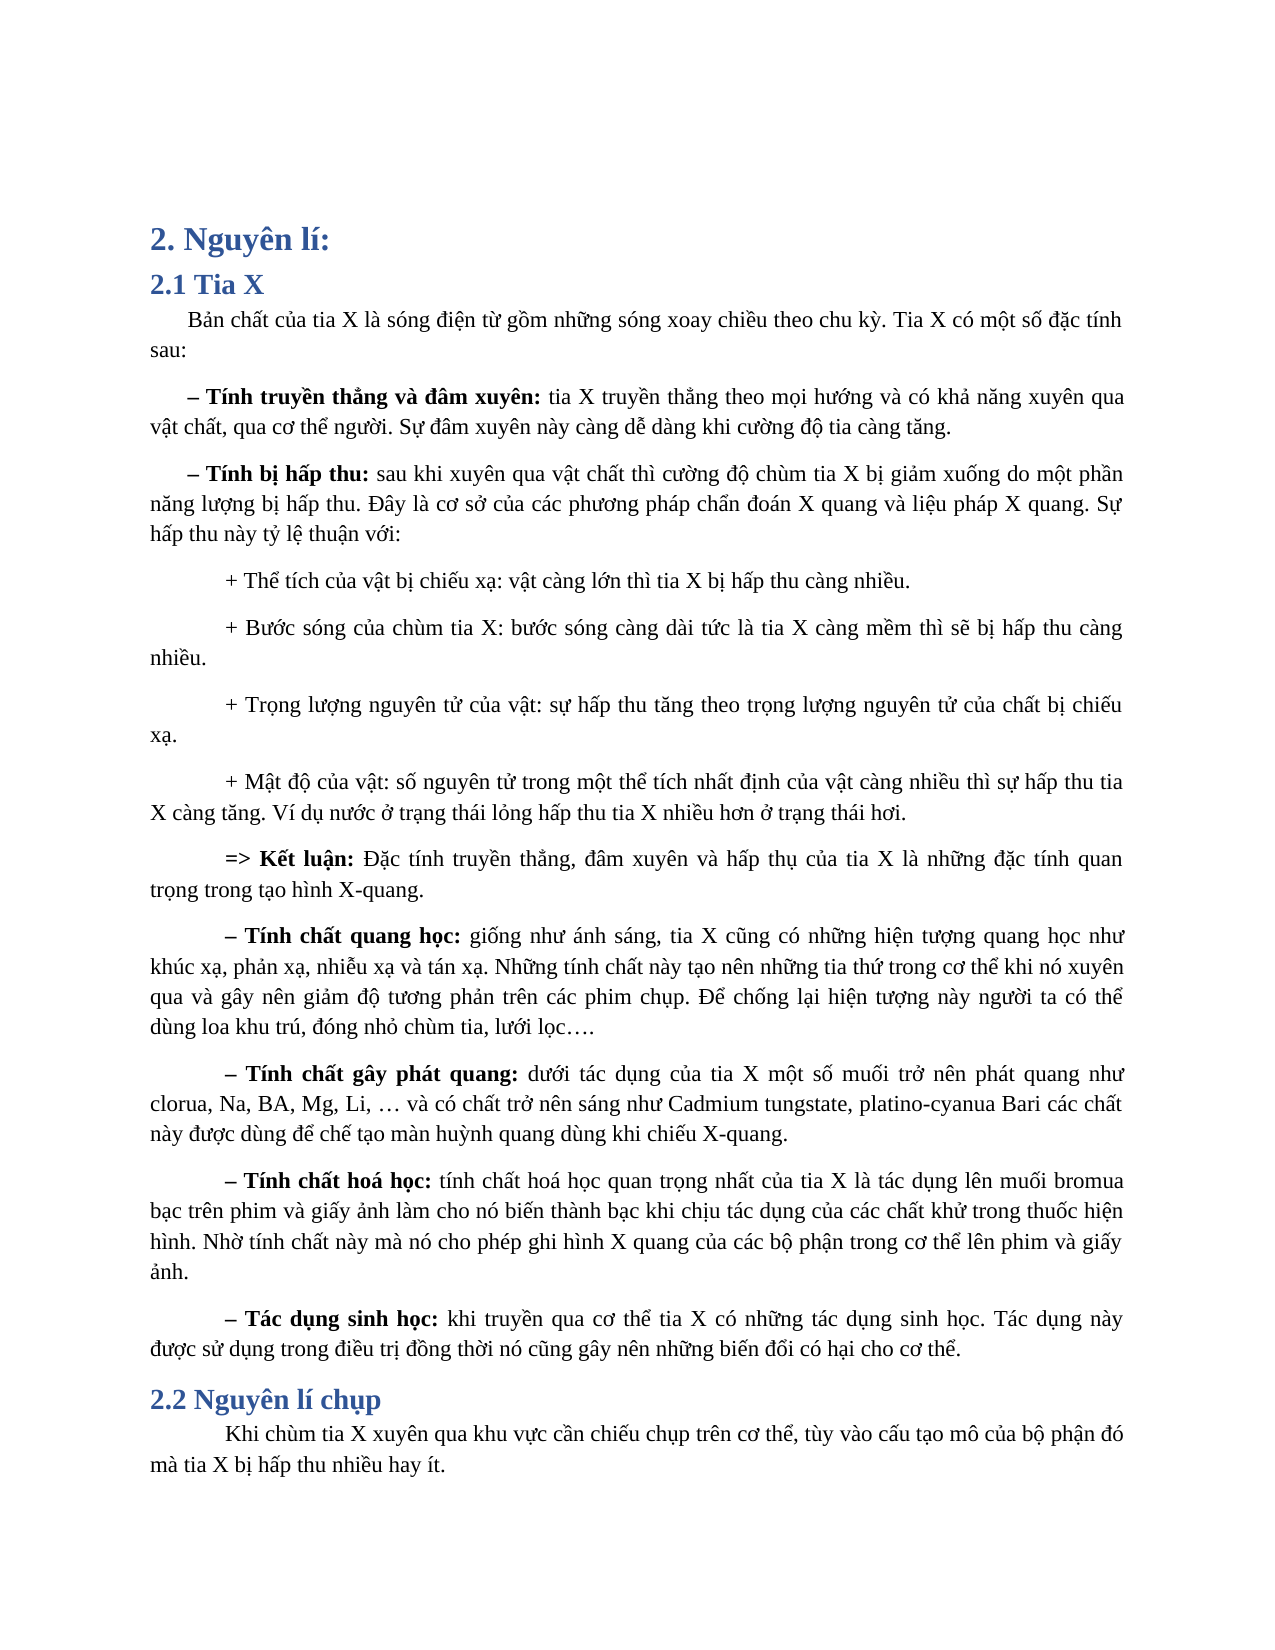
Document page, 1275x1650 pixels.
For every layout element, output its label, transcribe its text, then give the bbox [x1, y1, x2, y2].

text – Tính chất quang học: giống như ánh sáng, tia X cũng có những hiện tượng quang học như khúc xạ, phản xạ, nhiễu xạ và tán xạ. Những tính chất này tạo nên những tia thứ trong cơ thể khi nó xuyên qua và gây nên giảm độ tương phản trên các phim chụp. Để chống lại hiện tượng này người ta có thể dùng loa khu trú, đóng nhỏ chùm tia, lưới lọc…. [150, 922, 1125, 1039]
text – Tính truyền thẳng và đâm xuyên: tia X truyền thẳng theo mọi hướng và có khả năng xuyên qua vật chất, qua cơ thể người. Sự đâm xuyên này càng dễ dàng khi cường độ tia càng tăng. [150, 383, 1125, 439]
text Bản chất của tia X là sóng điện từ gồm những sóng xoay chiều theo chu kỳ. Tia X có một số đặc tính sau: [150, 306, 1125, 362]
subtitle 2.2 Nguyên lí chụp [150, 1382, 1125, 1415]
text + Mật độ của vật: số nguyên tử trong một thể tích nhất định của vật càng nhiều thì sự hấp thu tia X càng tăng. Ví dụ nước ở trạng thái lỏng hấp thu tia X nhiều hơn ở trạng thái hơi. [150, 768, 1125, 825]
text + Bước sóng của chùm tia X: bước sóng càng dài tức là tia X càng mềm thì sẽ bị hấp thu càng nhiều. [150, 614, 1125, 671]
text + Trọng lượng nguyên tử của vật: sự hấp thu tăng theo trọng lượng nguyên tử của chất bị chiếu xạ. [150, 691, 1125, 748]
subtitle 2.1 Tia X [150, 267, 1125, 301]
text – Tính chất hoá học: tính chất hoá học quan trọng nhất của tia X là tác dụng lên muối bromua bạc trên phim và giấy ảnh làm cho nó biến thành bạc khi chịu tác dụng của các chất khử trong thuốc hiện hình. Nhờ tính chất này mà nó cho phép ghi hình X quang của các bộ phận trong cơ thể lên phim và giấy ảnh. [150, 1167, 1125, 1284]
text Khi chùm tia X xuyên qua khu vực cần chiếu chụp trên cơ thể, tùy vào cấu tạo mô của bộ phận đó mà tia X bị hấp thu nhiều hay ít. [150, 1420, 1125, 1477]
text – Tính chất gây phát quang: dưới tác dụng của tia X một số muối trở nên phát quang như clorua, Na, BA, Mg, Li, … và có chất trở nên sáng như Cadmium tungstate, platino-cyanua Bari các chất này được dùng để chế tạo màn huỳnh quang dùng khi chiếu X-quang. [150, 1060, 1125, 1147]
text – Tác dụng sinh học: khi truyền qua cơ thể tia X có những tác dụng sinh học. Tác dụng này được sử dụng trong điều trị đồng thời nó cũng gây nên những biến đổi có hại cho cơ thể. [150, 1305, 1125, 1361]
text => Kết luận: Đặc tính truyền thẳng, đâm xuyên và hấp thụ của tia X là những đặc tính quan trọng trong tạo hình X-quang. [150, 845, 1125, 902]
subtitle 2. Nguyên lí: [150, 219, 1125, 257]
text + Thể tích của vật bị chiếu xạ: vật càng lớn thì tia X bị hấp thu càng nhiều. [150, 567, 1125, 594]
text – Tính bị hấp thu: sau khi xuyên qua vật chất thì cường độ chùm tia X bị giảm xuống do một phần năng lượng bị hấp thu. Đây là cơ sở của các phương pháp chẩn đoán X quang và liệu pháp X quang. Sự hấp thu này tỷ lệ thuận với: [150, 460, 1125, 547]
